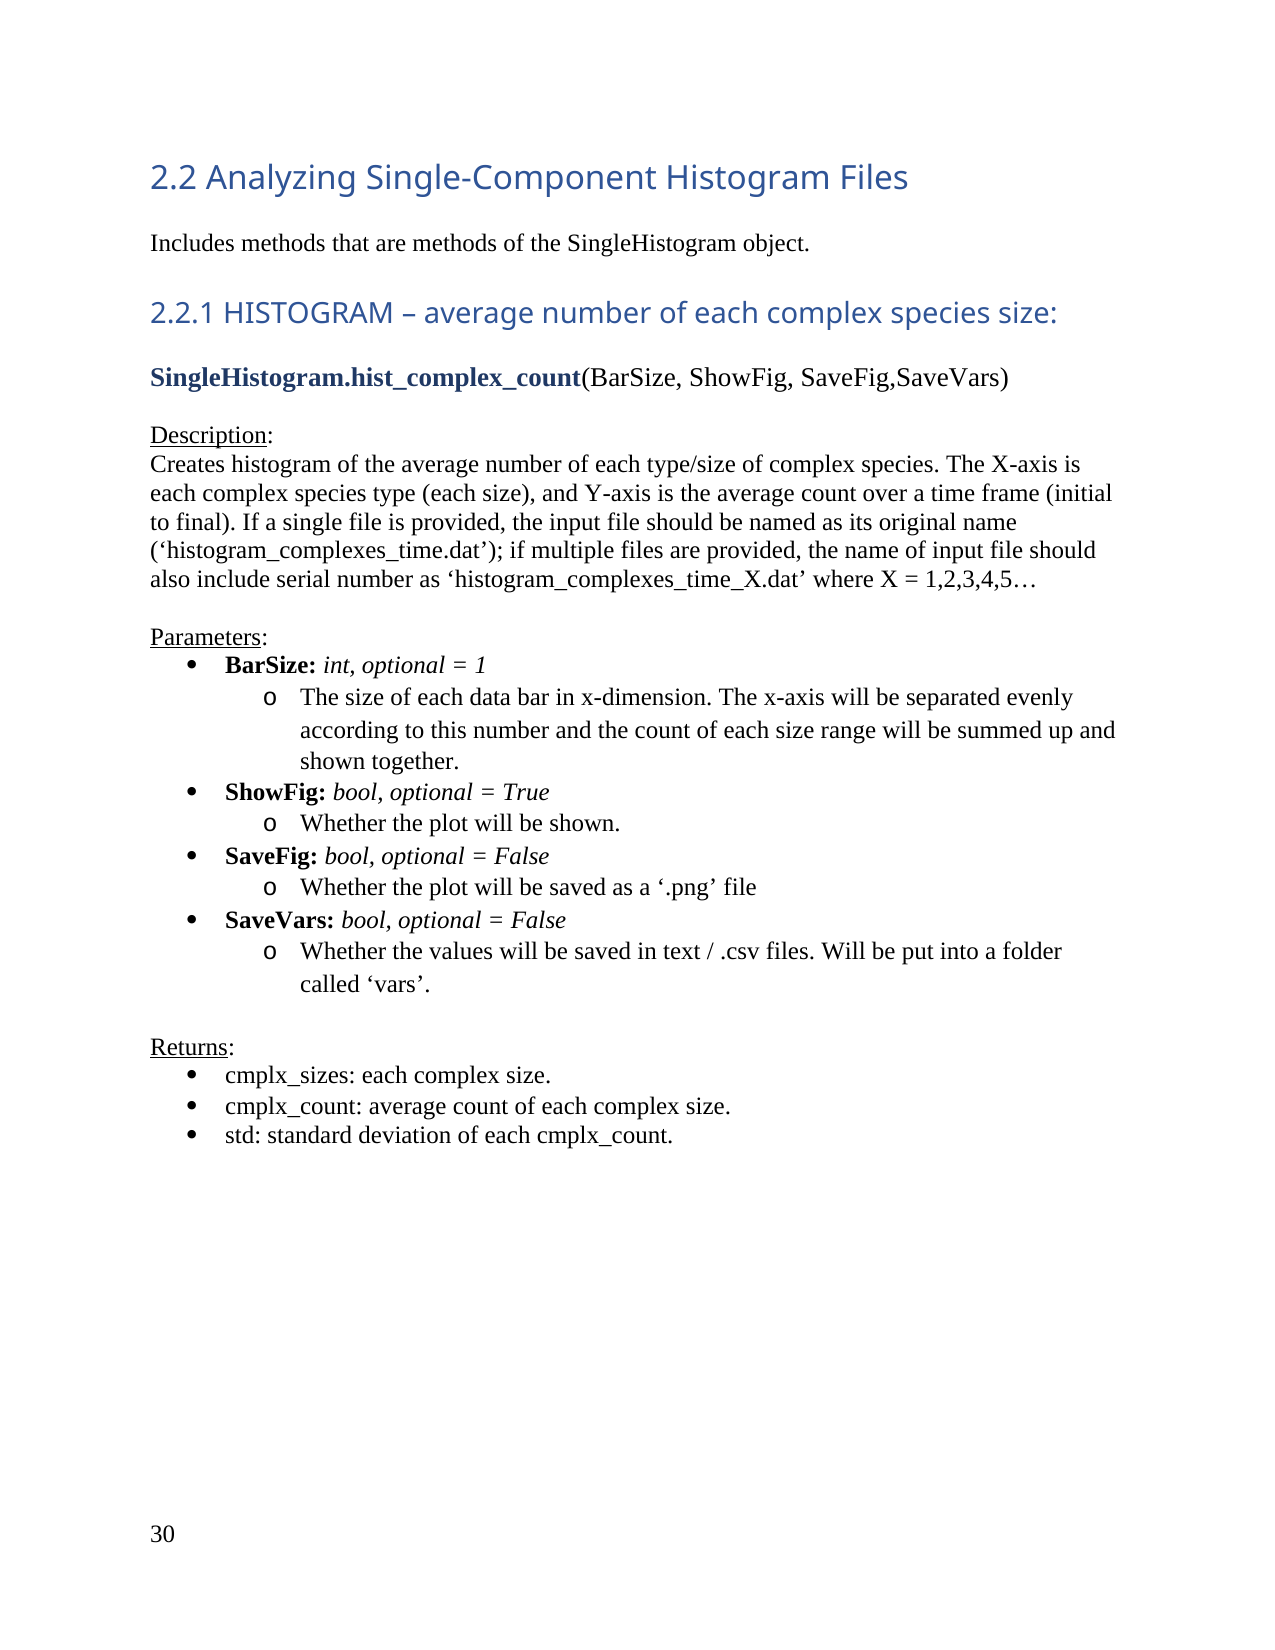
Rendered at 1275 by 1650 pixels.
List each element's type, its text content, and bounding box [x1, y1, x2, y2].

text Parameters: [150, 622, 1125, 651]
text SingleHistogram.hist_complex_count(BarSize, ShowFig, SaveFig,SaveVars) [150, 361, 1125, 392]
list SaveFig: bool, optional = False [187, 841, 1125, 870]
subtitle 2.2 Analyzing Single-Component Histogram Files [150, 154, 1125, 199]
list SaveVars: bool, optional = False [187, 905, 1125, 934]
subtitle 2.2.1 HISTOGRAM – average number of each complex species size: [150, 292, 1125, 332]
list cmplx_sizes: each complex size. [187, 1060, 1125, 1089]
list Returns: [150, 1032, 1125, 1060]
list Whether the plot will be saved as a ‘.png’ file [262, 872, 1125, 903]
list BarSize: int, optional = 1 [187, 651, 1125, 679]
text Includes methods that are methods of the SingleHistogram object. [150, 228, 1125, 257]
list Whether the values will be saved in text / .csv files. Will be put into a folder called ‘vars’. [262, 936, 1125, 998]
list The size of each data bar in x-dimension. The x-axis will be separated evenly according to this number and the count of each size range will be summed up and shown together. [262, 682, 1125, 774]
list ShowFig: bool, optional = True [187, 777, 1125, 806]
list Whether the plot will be shown. [262, 808, 1125, 839]
list cmplx_count: average count of each complex size. [187, 1091, 1125, 1120]
list Creates histogram of the average number of each type/size of complex species. The X-axis is each complex species type (each size), and Y-axis is the average count over a time frame (initial to final). If a single file is provided, the input file should be named as its original name (‘histogram_complexes_time.dat’); if multiple files are provided, the name of input file should also include serial number as ‘histogram_complexes_time_X.dat’ where X = 1,2,3,4,5… [150, 449, 1125, 593]
list Description: [150, 421, 1125, 449]
list std: standard deviation of each cmplx_count. [187, 1120, 1125, 1149]
